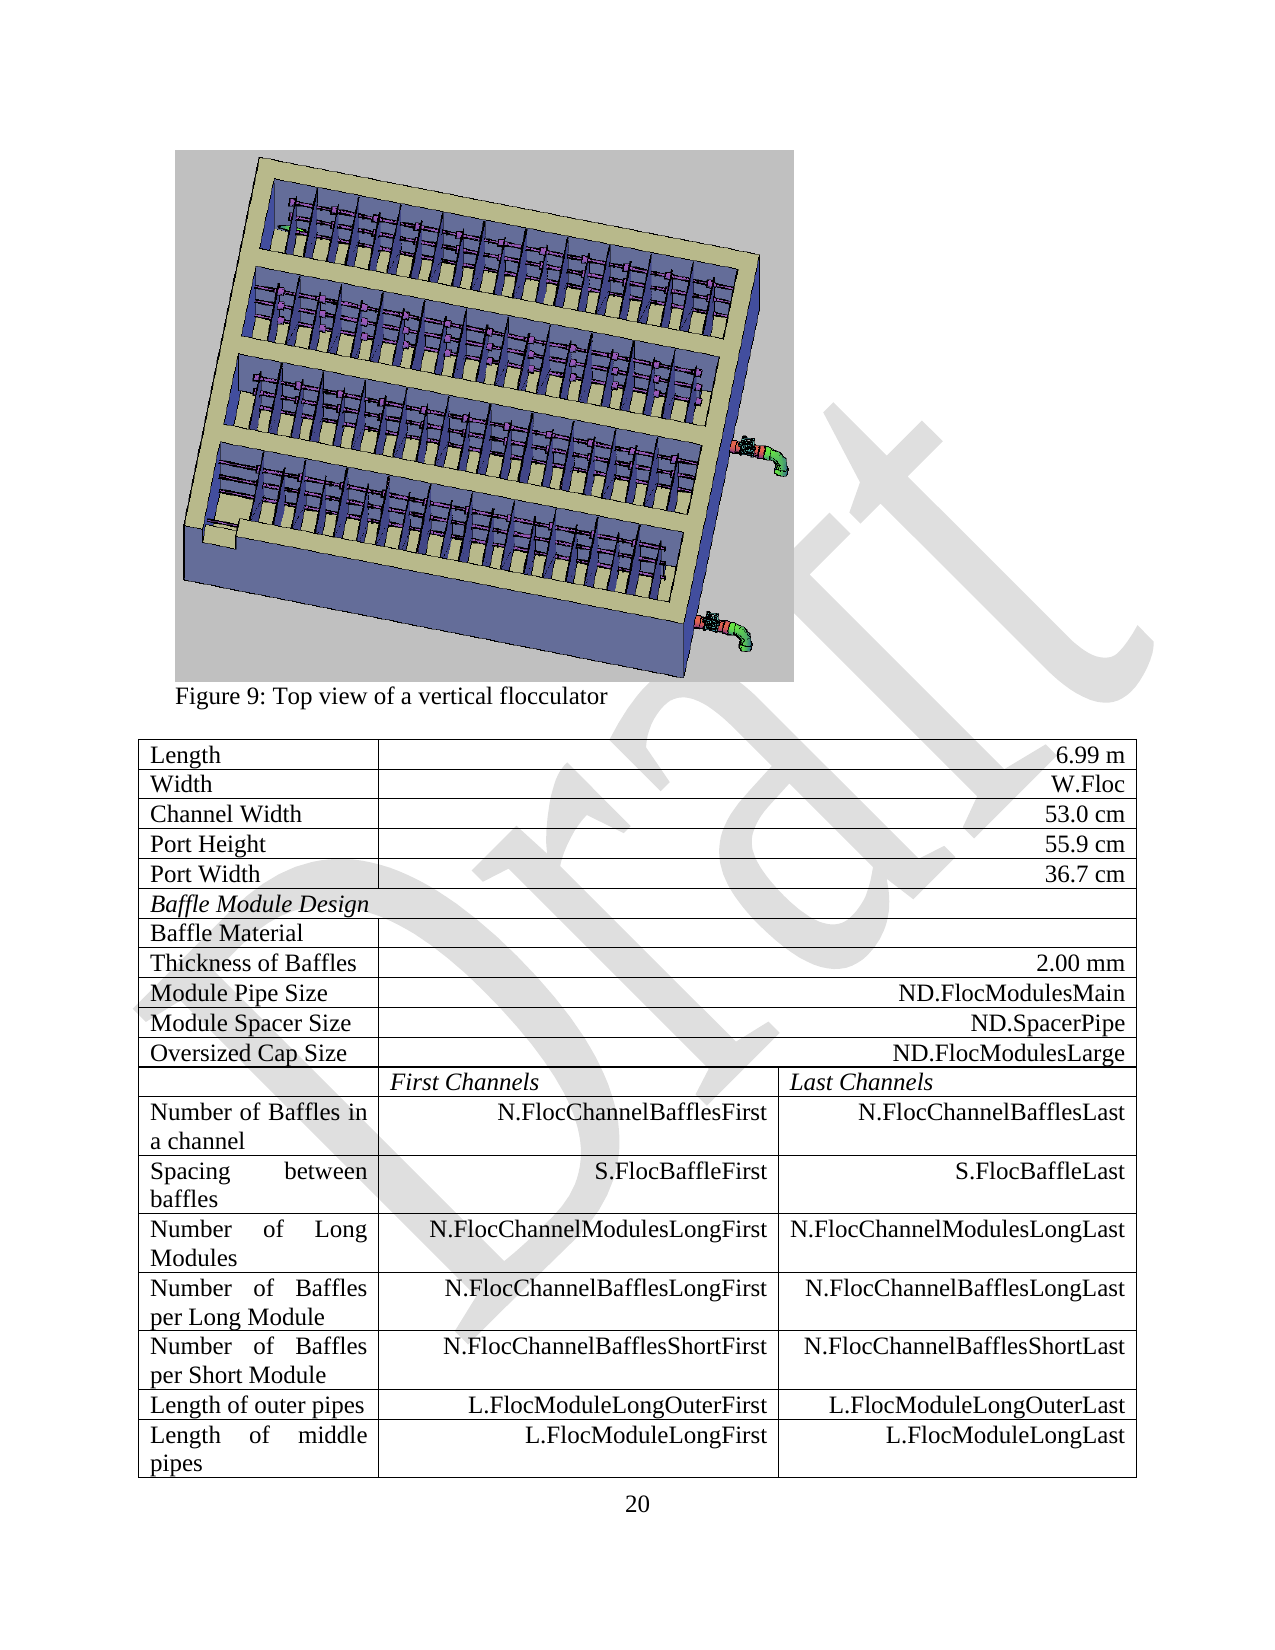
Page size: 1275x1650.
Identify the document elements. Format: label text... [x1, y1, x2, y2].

table_cell Baffle Module Design [139, 889, 1136, 917]
table_cell Module Pipe Size [139, 978, 378, 1007]
table_cell Length of outer pipes [139, 1390, 378, 1419]
table_cell L.FlocModuleLongOuterLast [779, 1390, 1136, 1419]
table_cell ND.FlocModulesMain [379, 978, 1136, 1007]
table_cell N.FlocChannelBafflesShortFirst [379, 1331, 778, 1389]
table_cell L.FlocModuleLongOuterFirst [379, 1390, 778, 1419]
table_cell Width [139, 770, 378, 798]
table_cell [139, 1068, 378, 1096]
table_header Length [139, 740, 378, 768]
table_cell Oversized Cap Size [139, 1038, 378, 1066]
table_cell ND.FlocModulesLarge [379, 1038, 1136, 1066]
table_cell L.FlocModuleLongLast [779, 1420, 1136, 1477]
table_cell Baffle Material [139, 919, 378, 947]
table_cell S.FlocBaffleFirst [379, 1156, 778, 1213]
table_cell N.FlocChannelModulesLongLast [779, 1214, 1136, 1272]
table_cell L.FlocModuleLongFirst [379, 1420, 778, 1477]
table_cell ND.SpacerPipe [379, 1008, 1136, 1037]
table_cell First Channels [379, 1068, 778, 1096]
table_cell 55.9 cm [379, 829, 1136, 858]
table_cell 36.7 cm [379, 859, 1136, 888]
table_header 6.99 m [379, 740, 1136, 768]
table_cell N.FlocChannelModulesLongFirst [379, 1214, 778, 1272]
table_cell Port Height [139, 829, 378, 858]
table_cell N.FlocChannelBafflesLongFirst [379, 1273, 778, 1330]
table_cell Number of Baffles in a channel [139, 1097, 378, 1155]
table_cell N.FlocChannelBafflesLongLast [779, 1273, 1136, 1330]
table_cell Length of middle pipes [139, 1420, 378, 1477]
table_cell N.FlocChannelBafflesShortLast [779, 1331, 1136, 1389]
table_cell Module Spacer Size [139, 1008, 378, 1037]
table_cell 53.0 cm [379, 799, 1136, 828]
table_cell N.FlocChannelBafflesFirst [379, 1097, 778, 1155]
table_cell S.FlocBaffleLast [779, 1156, 1136, 1213]
text Figure 9: Top view of a vertical flocculator [150, 681, 1125, 710]
table_cell Last Channels [779, 1068, 1136, 1096]
table_cell Spacing between baffles [139, 1156, 378, 1213]
table_cell Number of Baffles per Short Module [139, 1331, 378, 1389]
table_cell 2.00 mm [379, 948, 1136, 977]
table_cell Thickness of Baffles [139, 948, 378, 977]
table_cell Number of Long Modules [139, 1214, 378, 1272]
table_cell W.Floc [379, 770, 1136, 798]
table_cell N.FlocChannelBafflesLast [779, 1097, 1136, 1155]
table_cell Port Width [139, 859, 378, 888]
table_cell Channel Width [139, 799, 378, 828]
table_cell [379, 919, 1136, 947]
table_cell Number of Baffles per Long Module [139, 1273, 378, 1330]
picture [175, 150, 794, 682]
